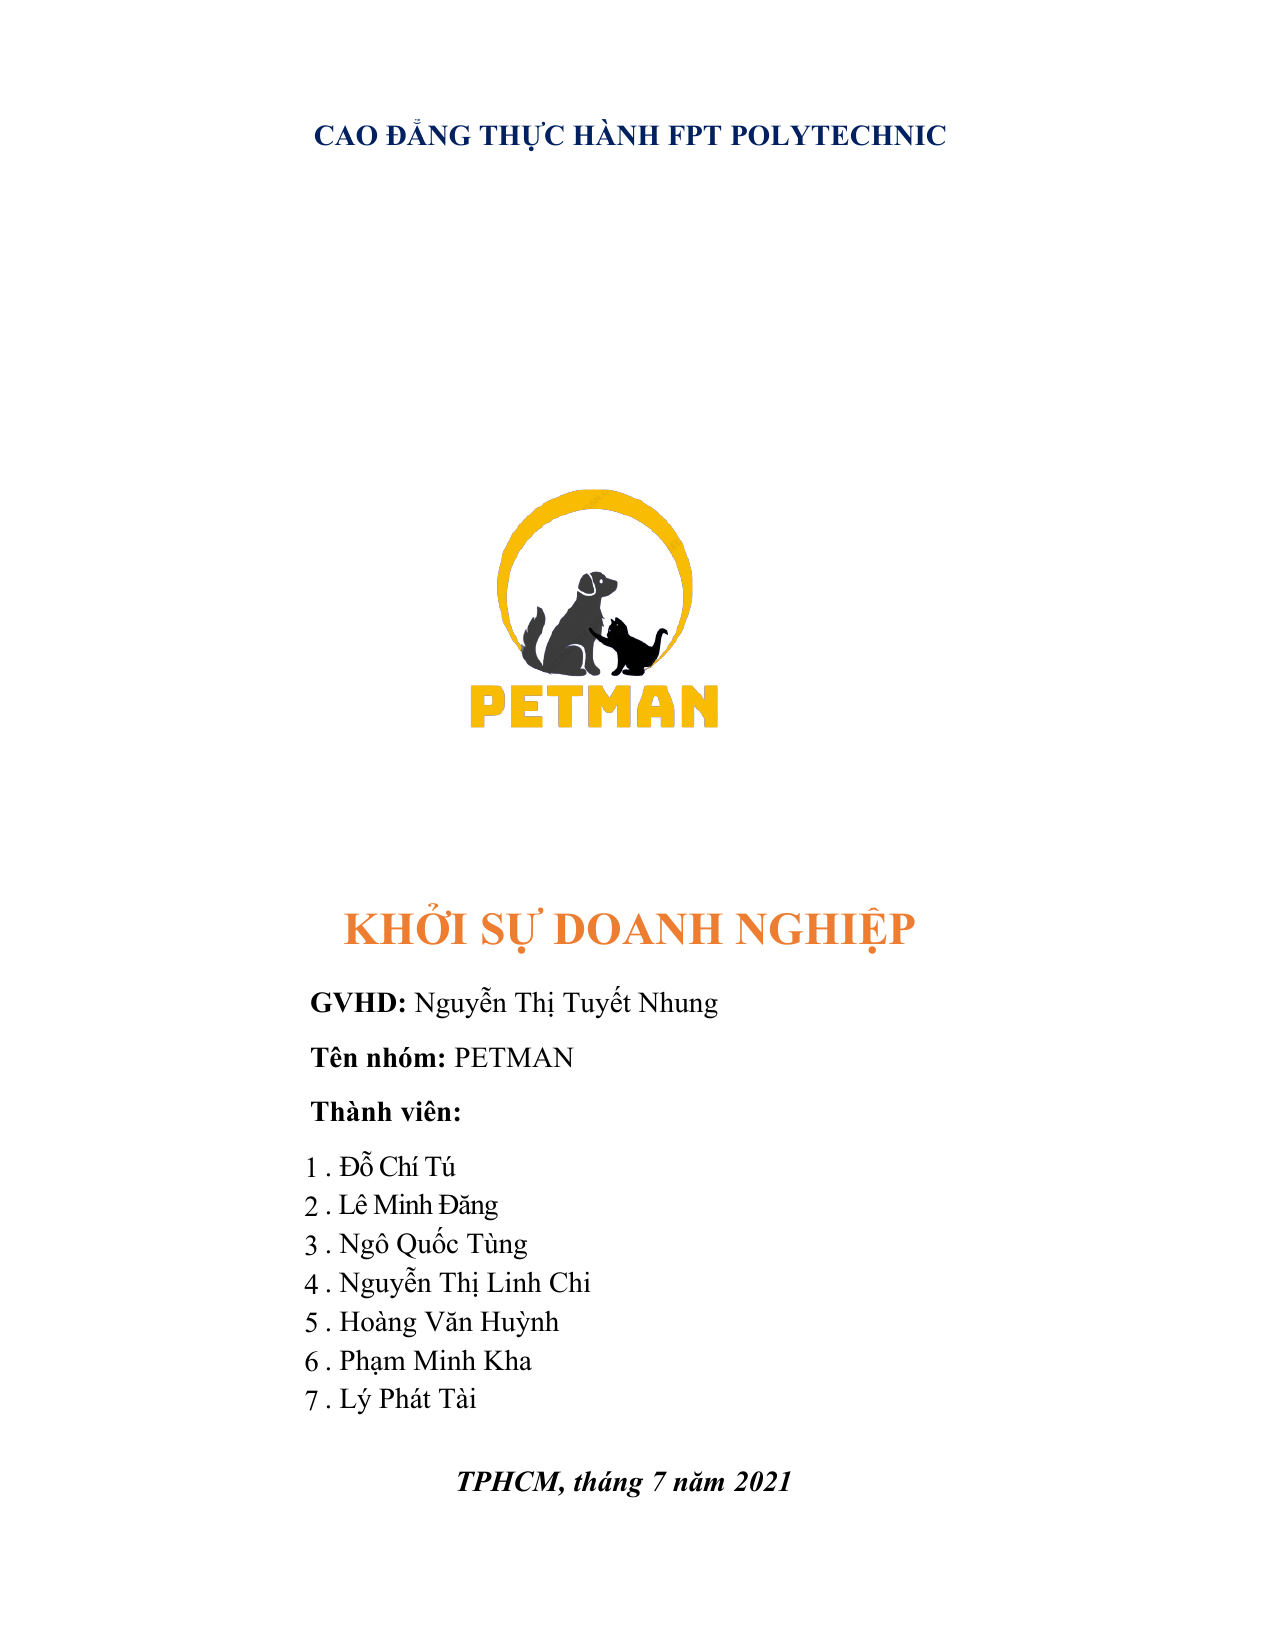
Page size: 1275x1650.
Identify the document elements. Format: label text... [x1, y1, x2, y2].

text CAO ĐẲNG THỰC HÀNH FPT POLYTECHNIC [313, 119, 972, 152]
text 3 [304, 1229, 344, 1262]
text 6 [304, 1346, 344, 1378]
picture [376, 396, 818, 847]
text KHỞI SỰ DOANH NGHIỆP [344, 904, 941, 954]
text GVHD: Nguyễn Thị Tuyết Nhung [310, 987, 741, 1019]
text 2 [304, 1191, 344, 1223]
text . Lê Minh Đăng [324, 1189, 621, 1221]
text . Lý Phát Tài [324, 1383, 621, 1416]
text . Nguyễn Thị Linh Chi [324, 1267, 621, 1299]
text 7 [304, 1385, 344, 1417]
text . Đỗ Chí Tú [324, 1150, 621, 1183]
text 1 [304, 1152, 344, 1184]
text Thành viên: [310, 1096, 741, 1128]
text 4 [304, 1268, 344, 1301]
text 5 [304, 1307, 344, 1339]
text . Hoàng Văn Huỳnh [324, 1305, 621, 1338]
text Tên nhóm: PETMAN [310, 1042, 741, 1074]
text . Phạm Minh Kha [324, 1344, 621, 1377]
text TPHCM, tháng 7 năm 2021 [455, 1465, 831, 1498]
text . Ngô Quốc Tùng [324, 1228, 621, 1260]
